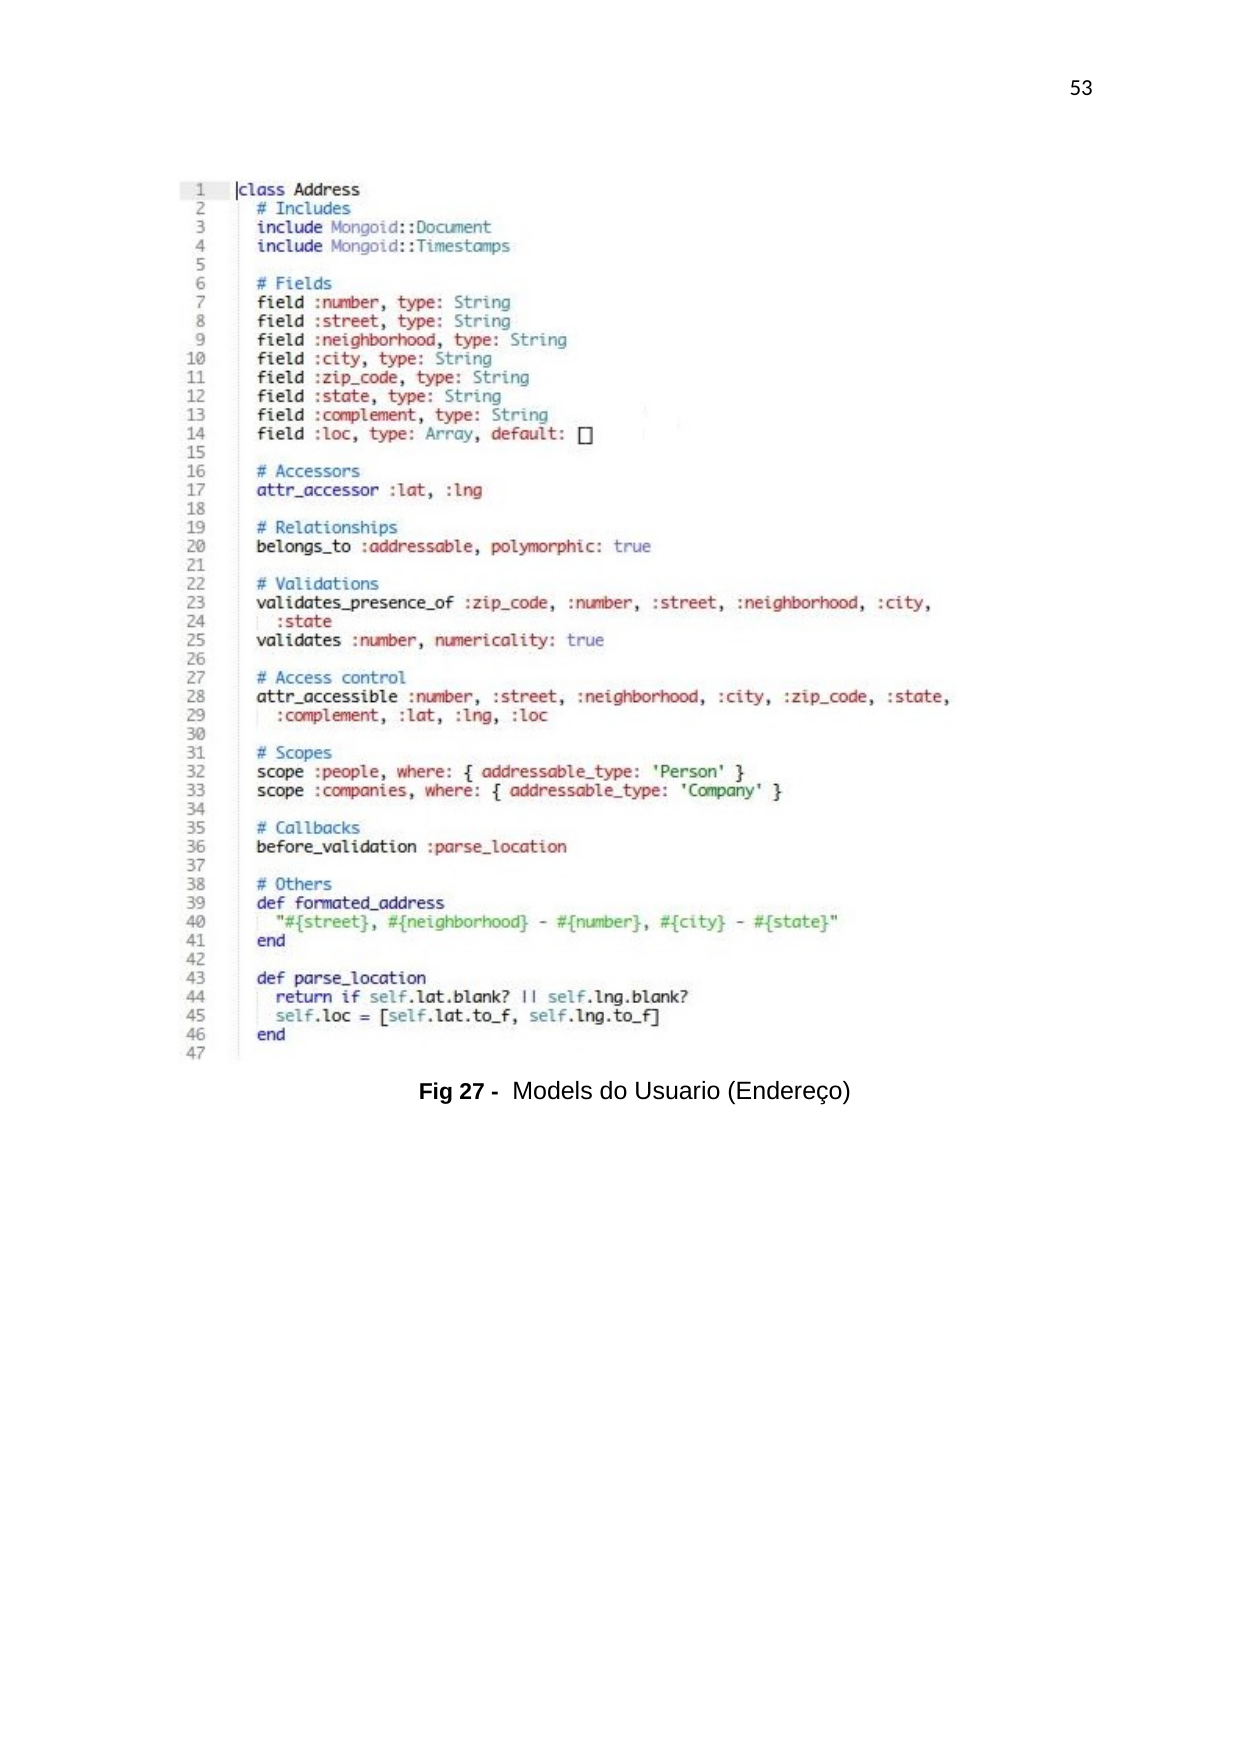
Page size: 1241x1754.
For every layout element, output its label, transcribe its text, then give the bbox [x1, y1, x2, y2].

text Fig 27 - Models do Usuario (Endereço) [177, 1076, 1092, 1105]
picture [177, 177, 970, 1064]
